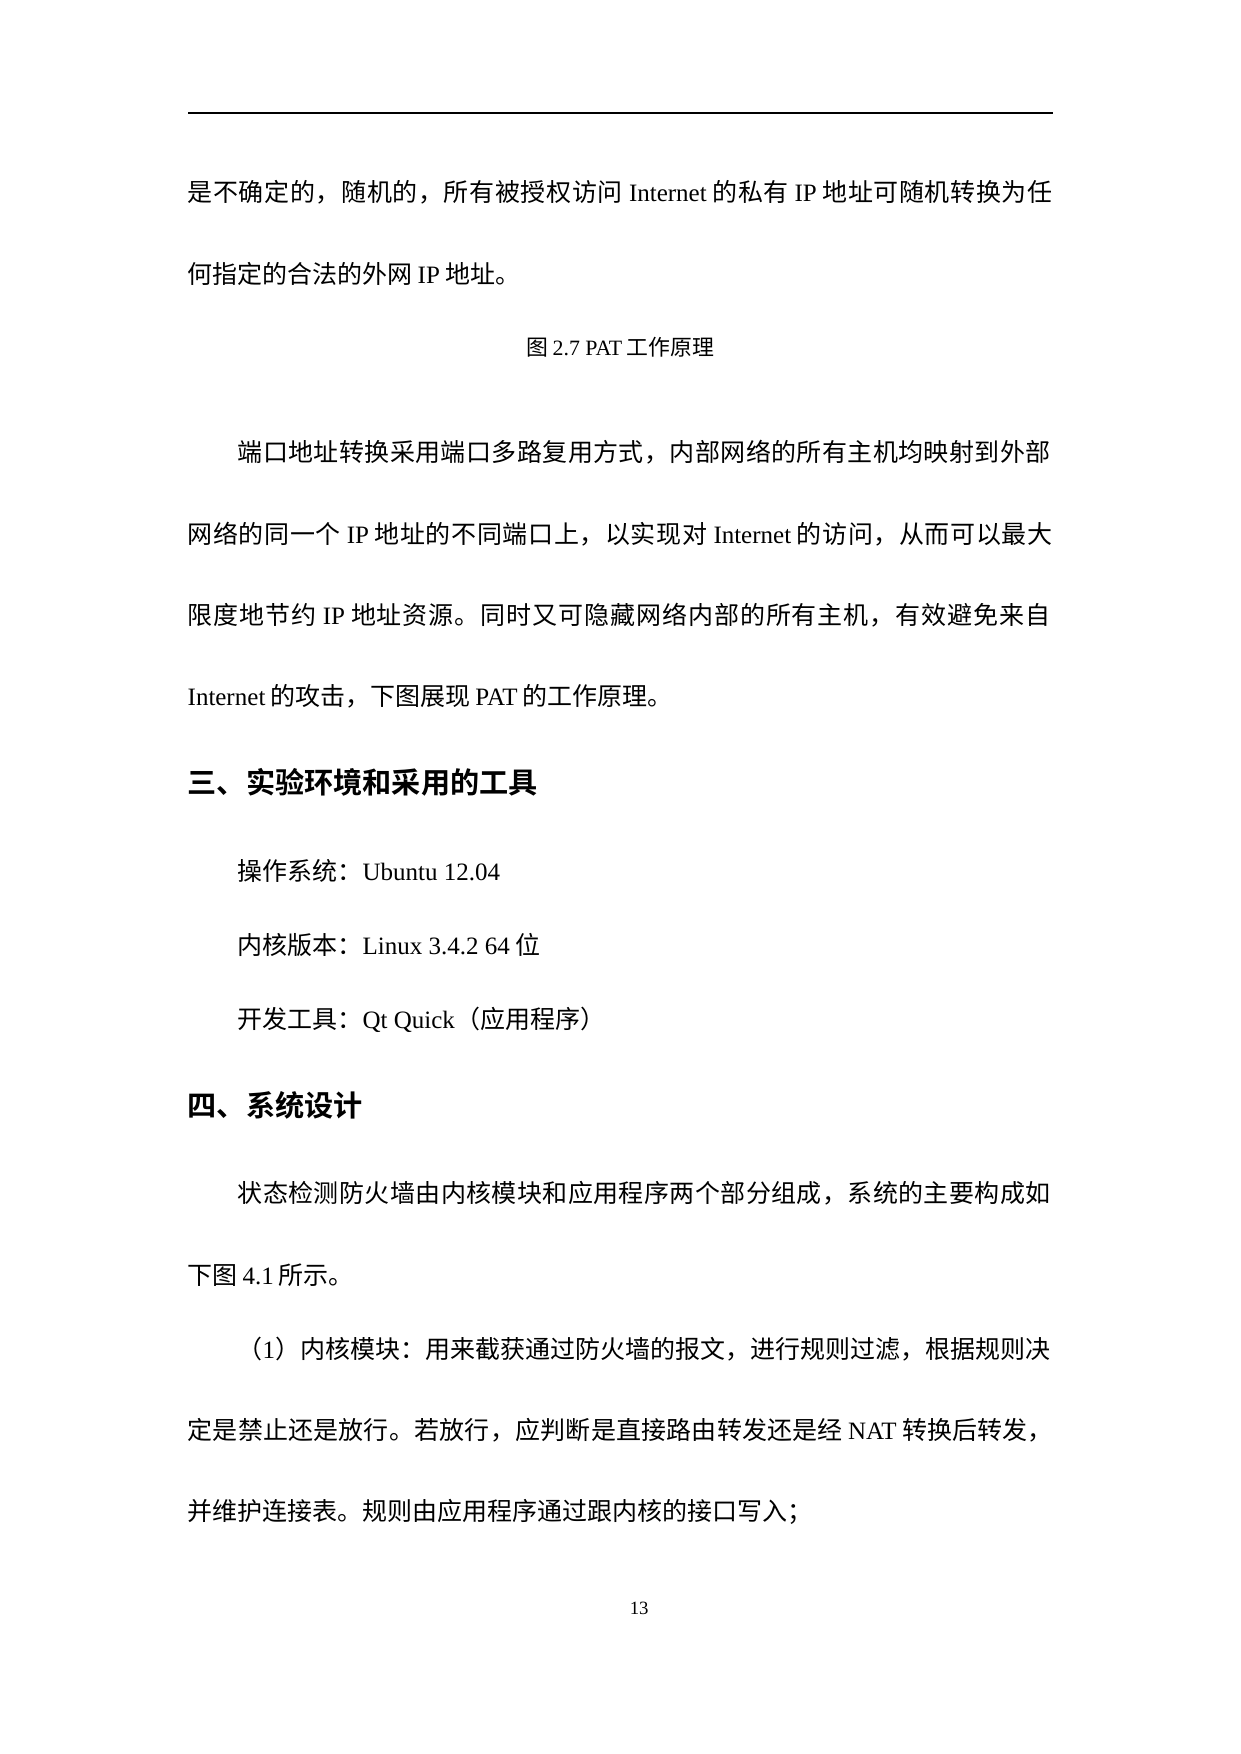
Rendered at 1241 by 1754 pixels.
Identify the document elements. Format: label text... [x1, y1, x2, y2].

subtitle 图2.7 PAT工作原理 [187, 330, 1053, 362]
text 端口地址转换采用端口多路复用方式，内部网络的所有主机均映射到外部网络的同一个IP地址的不同端口上，以实现对Internet的访问，从而可以最大限度地节约IP地址资源。同时又可隐藏网络内部的所有主机，有效避免来自Internet的攻击，下图展现PAT的工作原理。 [187, 418, 1053, 727]
text 操作系统：Ubuntu 12.04 [187, 837, 1053, 902]
text 状态检测防火墙由内核模块和应用程序两个部分组成，系统的主要构成如下图4.1所示。 [187, 1159, 1053, 1306]
text 开发工具：Qt Quick（应用程序） [187, 985, 1053, 1050]
text （1）内核模块：用来截获通过防火墙的报文，进行规则过滤，根据规则决定是禁止还是放行。若放行，应判断是直接路由转发还是经NAT转换后转发，并维护连接表。规则由应用程序通过跟内核的接口写入； [187, 1315, 1053, 1542]
text 内核版本：Linux 3.4.2 64位 [187, 911, 1053, 976]
subtitle 三、实验环境和采用的工具 [187, 749, 1053, 814]
text 动态NAT是指将内部网络的私有IP地址转换为公用IP地址时，IP地址对是不确定的，随机的，所有被授权访问Internet的私有IP地址可随机转换为任何指定的合法的外网IP地址。 [187, 158, 1053, 305]
subtitle 四、系统设计 [187, 1071, 1053, 1136]
